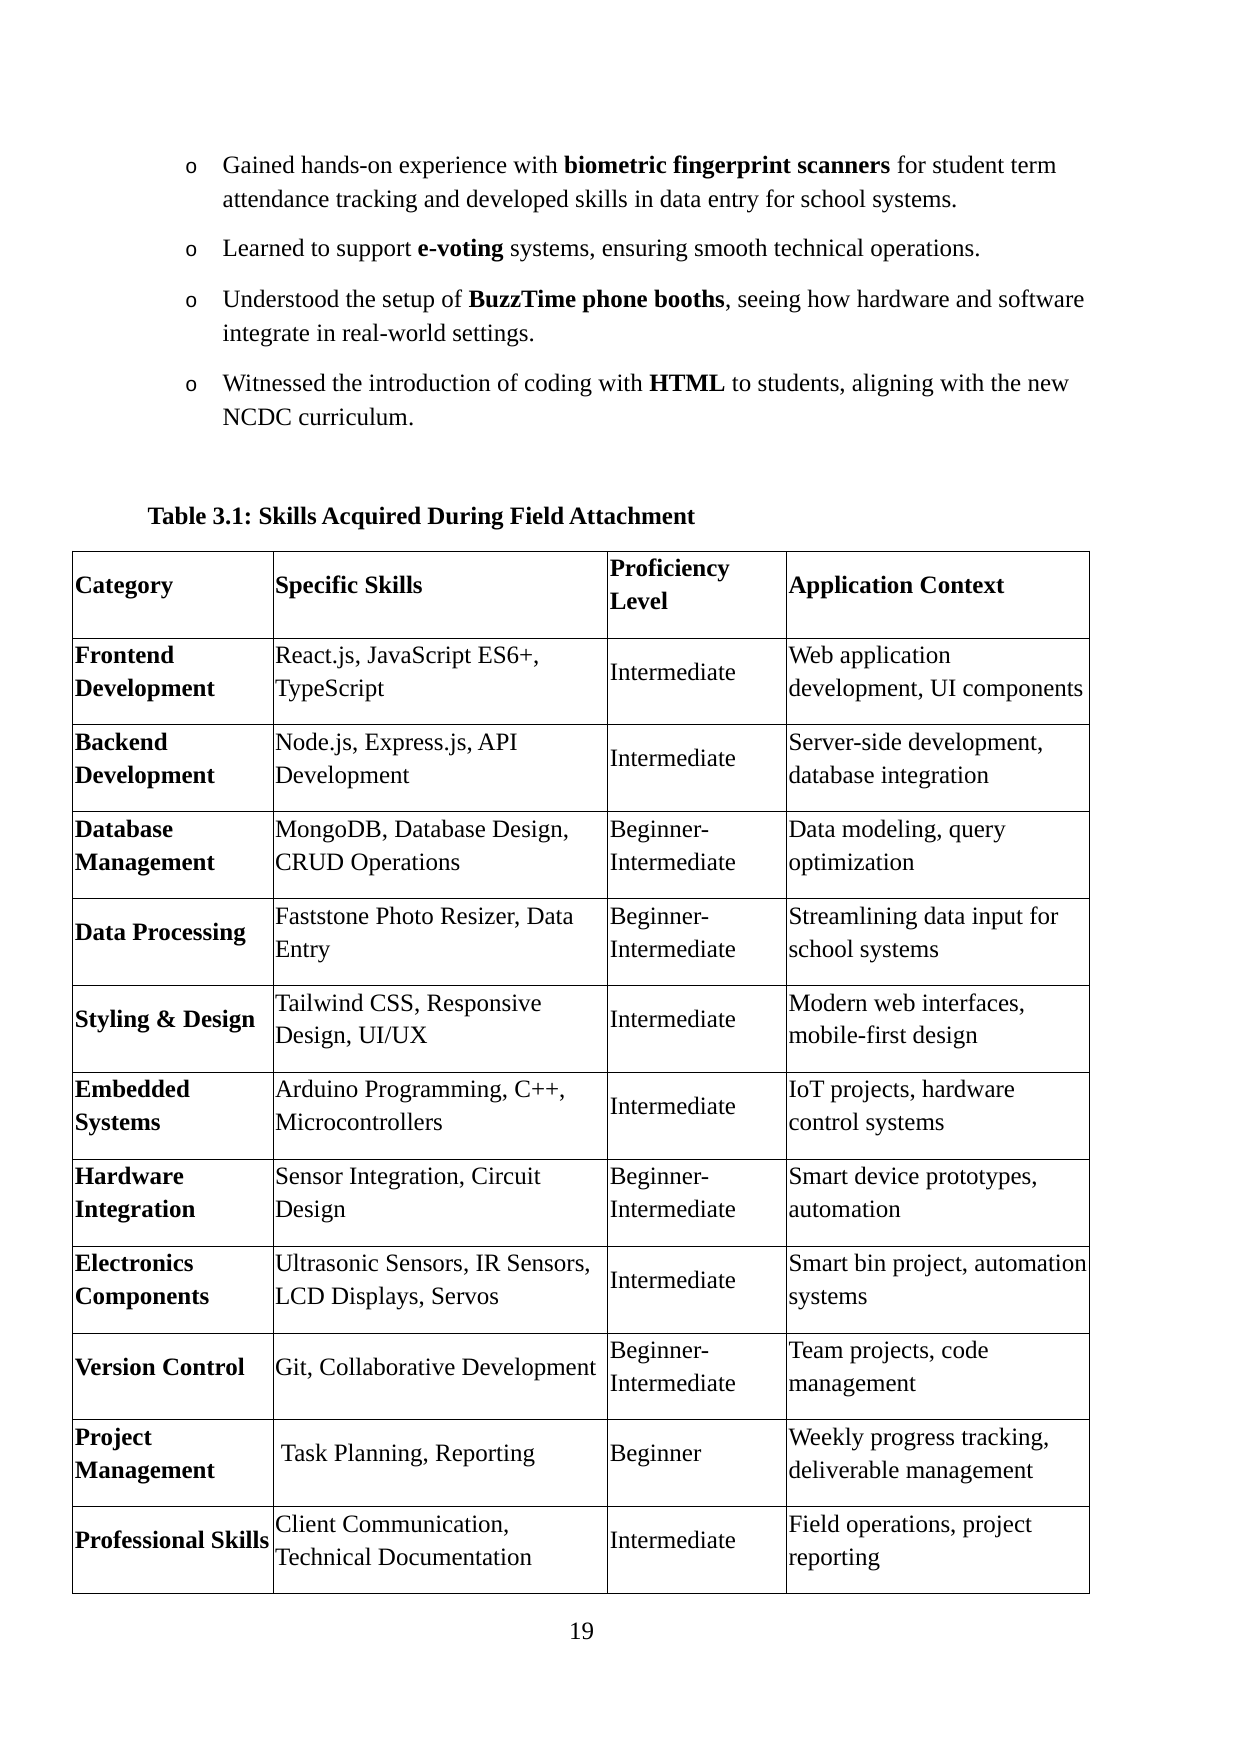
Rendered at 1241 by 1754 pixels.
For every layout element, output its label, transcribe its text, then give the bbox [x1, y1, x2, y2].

table_cell Smart device prototypes, automation [787, 1160, 1089, 1246]
table_cell Intermediate [608, 1247, 786, 1332]
table_cell Web application development, UI components [787, 639, 1089, 724]
table_cell Intermediate [608, 639, 786, 724]
table_cell Intermediate [608, 986, 786, 1072]
table_cell Node.js, Express.js, API Development [274, 725, 607, 811]
table_cell Field operations, project reporting [787, 1507, 1089, 1593]
table_cell Beginner-Intermediate [608, 1334, 786, 1419]
table_cell Styling & Design [73, 986, 273, 1072]
table_cell Sensor Integration, Circuit Design [274, 1160, 607, 1246]
table_cell Hardware Integration [73, 1160, 273, 1246]
table_cell Ultrasonic Sensors, IR Sensors, LCD Displays, Servos [274, 1247, 607, 1332]
table_header Proficiency Level [608, 552, 786, 637]
table_cell Beginner-Intermediate [608, 812, 786, 898]
table_cell Electronics Components [73, 1247, 273, 1332]
table_cell Intermediate [608, 1073, 786, 1159]
list Table 3.1: Skills Acquired During Field Attachment [147, 501, 1090, 530]
table_cell Professional Skills [73, 1507, 273, 1593]
table_cell Arduino Programming, C++, Microcontrollers [274, 1073, 607, 1159]
table_cell Modern web interfaces, mobile-first design [787, 986, 1089, 1072]
list Understood the setup of BuzzTime phone booths, seeing how hardware and software integrate in real-world settings. [185, 284, 1090, 347]
table_cell Client Communication, Technical Documentation [274, 1507, 607, 1593]
table_cell Data modeling, query optimization [787, 812, 1089, 898]
table_cell IoT projects, hardware control systems [787, 1073, 1089, 1159]
table_cell Database Management [73, 812, 273, 898]
table_cell Version Control [73, 1334, 273, 1419]
table_cell Smart bin project, automation systems [787, 1247, 1089, 1332]
table_cell Task Planning, Reporting [274, 1420, 607, 1506]
table_cell Faststone Photo Resizer, Data Entry [274, 899, 607, 985]
table_cell Intermediate [608, 725, 786, 811]
list Learned to support e-voting systems, ensuring smooth technical operations. [185, 233, 1090, 263]
table_cell Server-side development, database integration [787, 725, 1089, 811]
table_header Specific Skills [274, 552, 607, 637]
table_cell Intermediate [608, 1507, 786, 1593]
table_cell Streamlining data input for school systems [787, 899, 1089, 985]
table_cell React.js, JavaScript ES6+, TypeScript [274, 639, 607, 724]
table_cell Frontend Development [73, 639, 273, 724]
table_cell Project Management [73, 1420, 273, 1506]
table_cell Backend Development [73, 725, 273, 811]
table_cell Embedded Systems [73, 1073, 273, 1159]
table_cell Data Processing [73, 899, 273, 985]
table_cell MongoDB, Database Design, CRUD Operations [274, 812, 607, 898]
table_cell Beginner- Intermediate [608, 899, 786, 985]
table_cell Git, Collaborative Development [274, 1334, 607, 1419]
table_header Category [73, 552, 273, 637]
list Witnessed the introduction of coding with HTML to students, aligning with the new NCDC curriculum. [185, 368, 1090, 430]
table_cell Tailwind CSS, Responsive Design, UI/UX [274, 986, 607, 1072]
list Gained hands-on experience with biometric fingerprint scanners for student term attendance tracking and developed skills in data entry for school systems. [185, 150, 1090, 213]
table_cell Weekly progress tracking, deliverable management [787, 1420, 1089, 1506]
table_cell Team projects, code management [787, 1334, 1089, 1419]
table_header Application Context [787, 552, 1089, 637]
table_cell Beginner [608, 1420, 786, 1506]
table_cell Beginner-Intermediate [608, 1160, 786, 1246]
